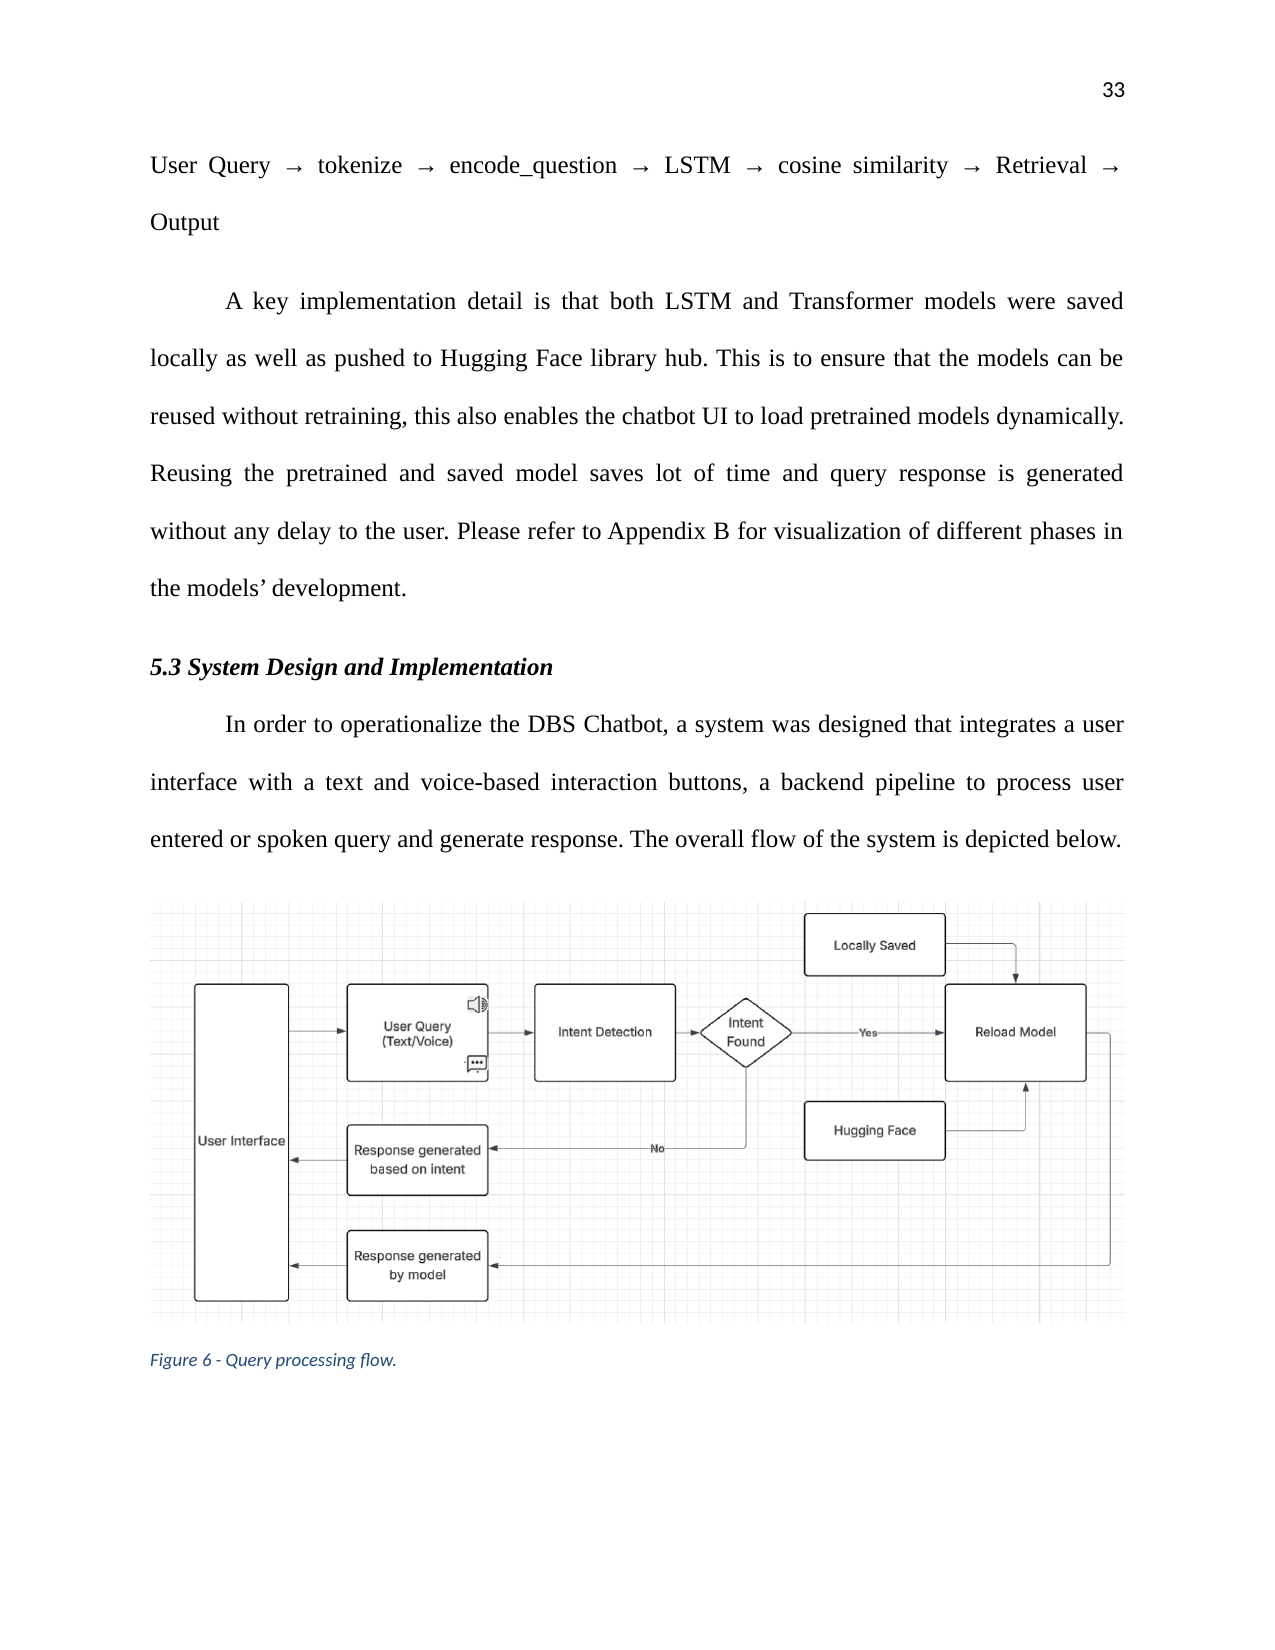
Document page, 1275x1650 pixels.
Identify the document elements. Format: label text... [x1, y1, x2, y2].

text Figure 6 - Query processing flow. [150, 1348, 1125, 1371]
picture [150, 902, 1125, 1323]
text In order to operationalize the DBS Chatbot, a system was designed that integrates a user interface with a text and voice-based interaction buttons, a backend pipeline to process user entered or spoken query and generate response. The overall flow of the system is depicted below. [150, 709, 1125, 853]
text A key implementation detail is that both LSTM and Transformer models were saved locally as well as pushed to Hugging Face library hub. This is to ensure that the models can be reused without retraining, this also enables the chatbot UI to load pretrained models dynamically. Reusing the pretrained and saved model saves lot of time and query response is generated without any delay to the user. Please refer to Appendix B for visualization of different phases in the models’ development. [150, 286, 1125, 602]
text User Query → tokenize → encode_question → LSTM → cosine similarity → Retrieval → Output [150, 150, 1125, 236]
subtitle 5.3 System Design and Implementation [150, 652, 1125, 680]
